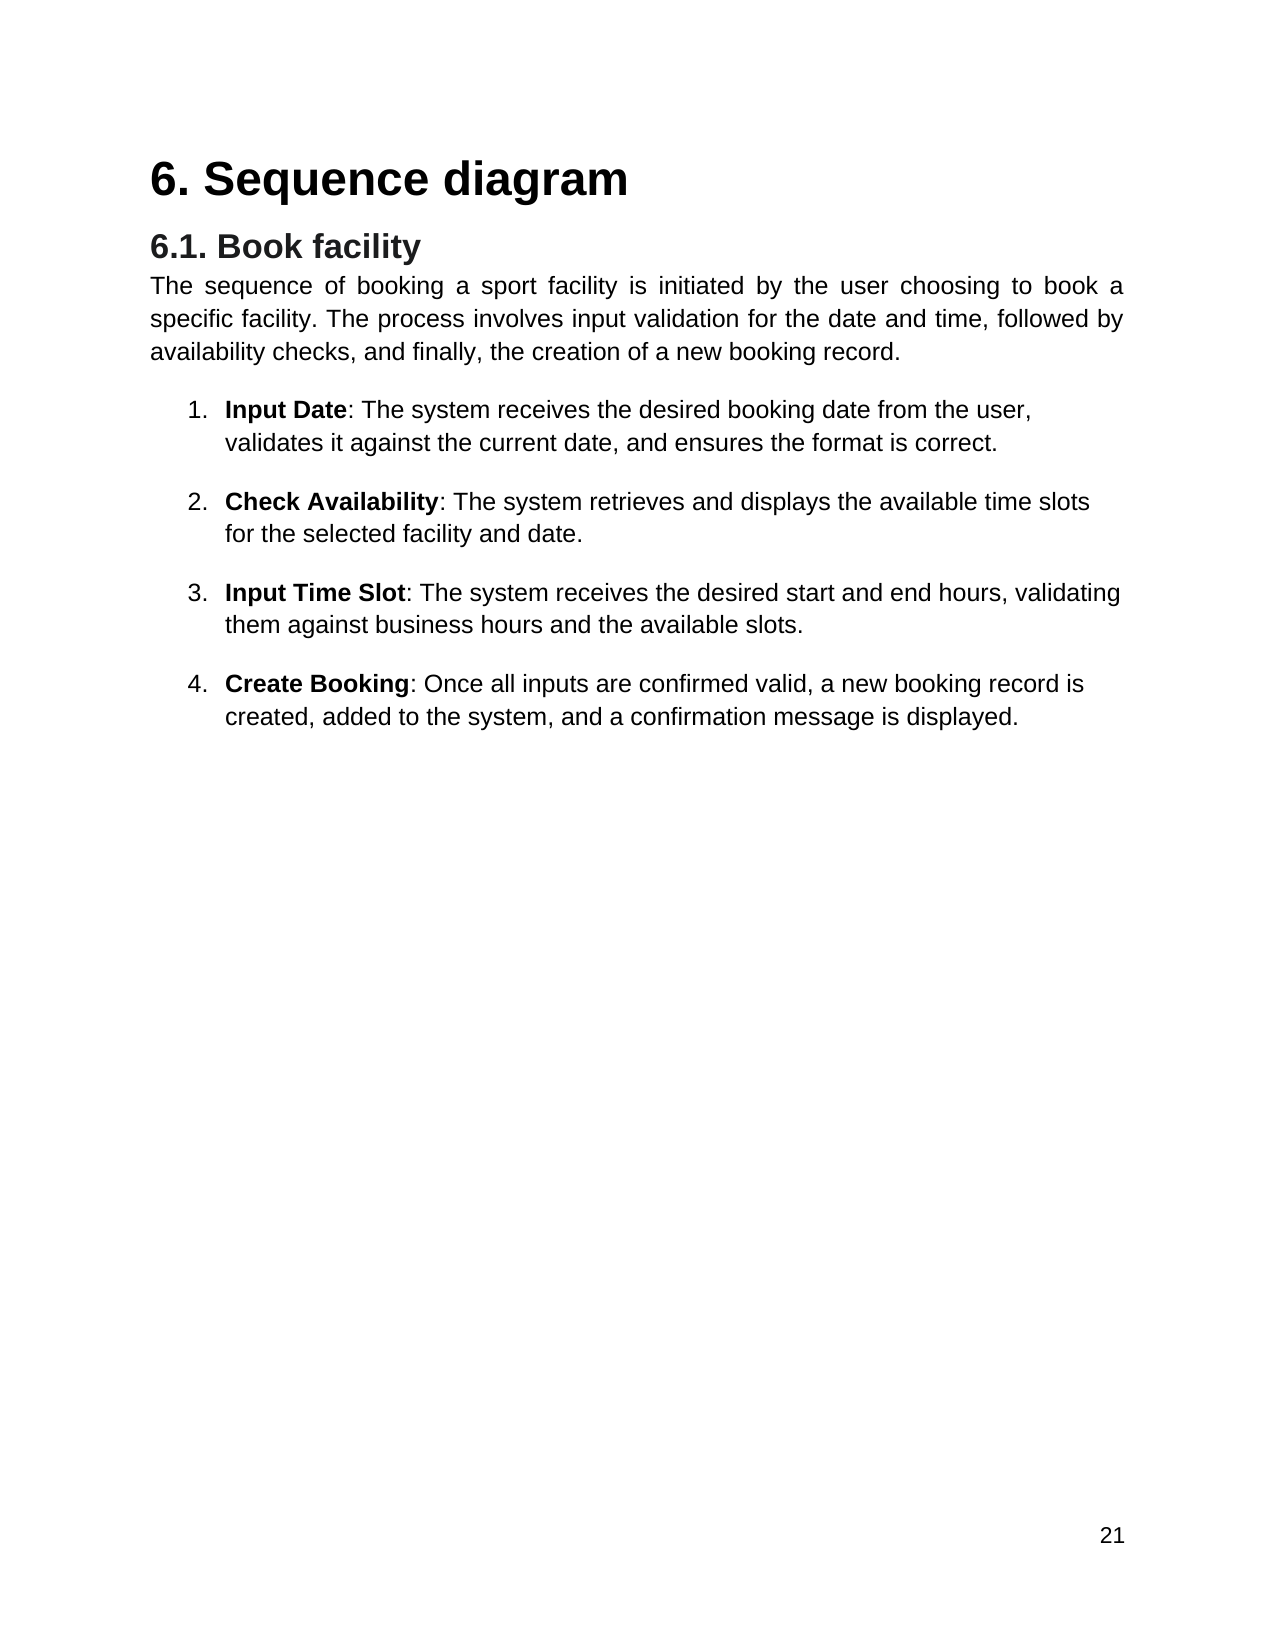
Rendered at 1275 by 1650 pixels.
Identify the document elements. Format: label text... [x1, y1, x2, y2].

list Create Booking: Once all inputs are confirmed valid, a new booking record is created, added to the system, and a confirmation message is displayed. [187, 668, 1125, 730]
list Check Availability: The system retrieves and displays the available time slots for the selected facility and date. [187, 486, 1125, 548]
subtitle 6.1. Book facility [150, 226, 1125, 265]
list Input Date: The system receives the desired booking date from the user, validates it against the current date, and ensures the format is correct. [187, 395, 1125, 457]
text The sequence of booking a sport facility is initiated by the user choosing to book a specific facility. The process involves input validation for the date and time, followed by availability checks, and finally, the creation of a new booking record. [150, 271, 1125, 366]
subtitle 6. Sequence diagram [150, 150, 1125, 205]
list Input Time Slot: The system receives the desired start and end hours, validating them against business hours and the available slots. [187, 577, 1125, 639]
